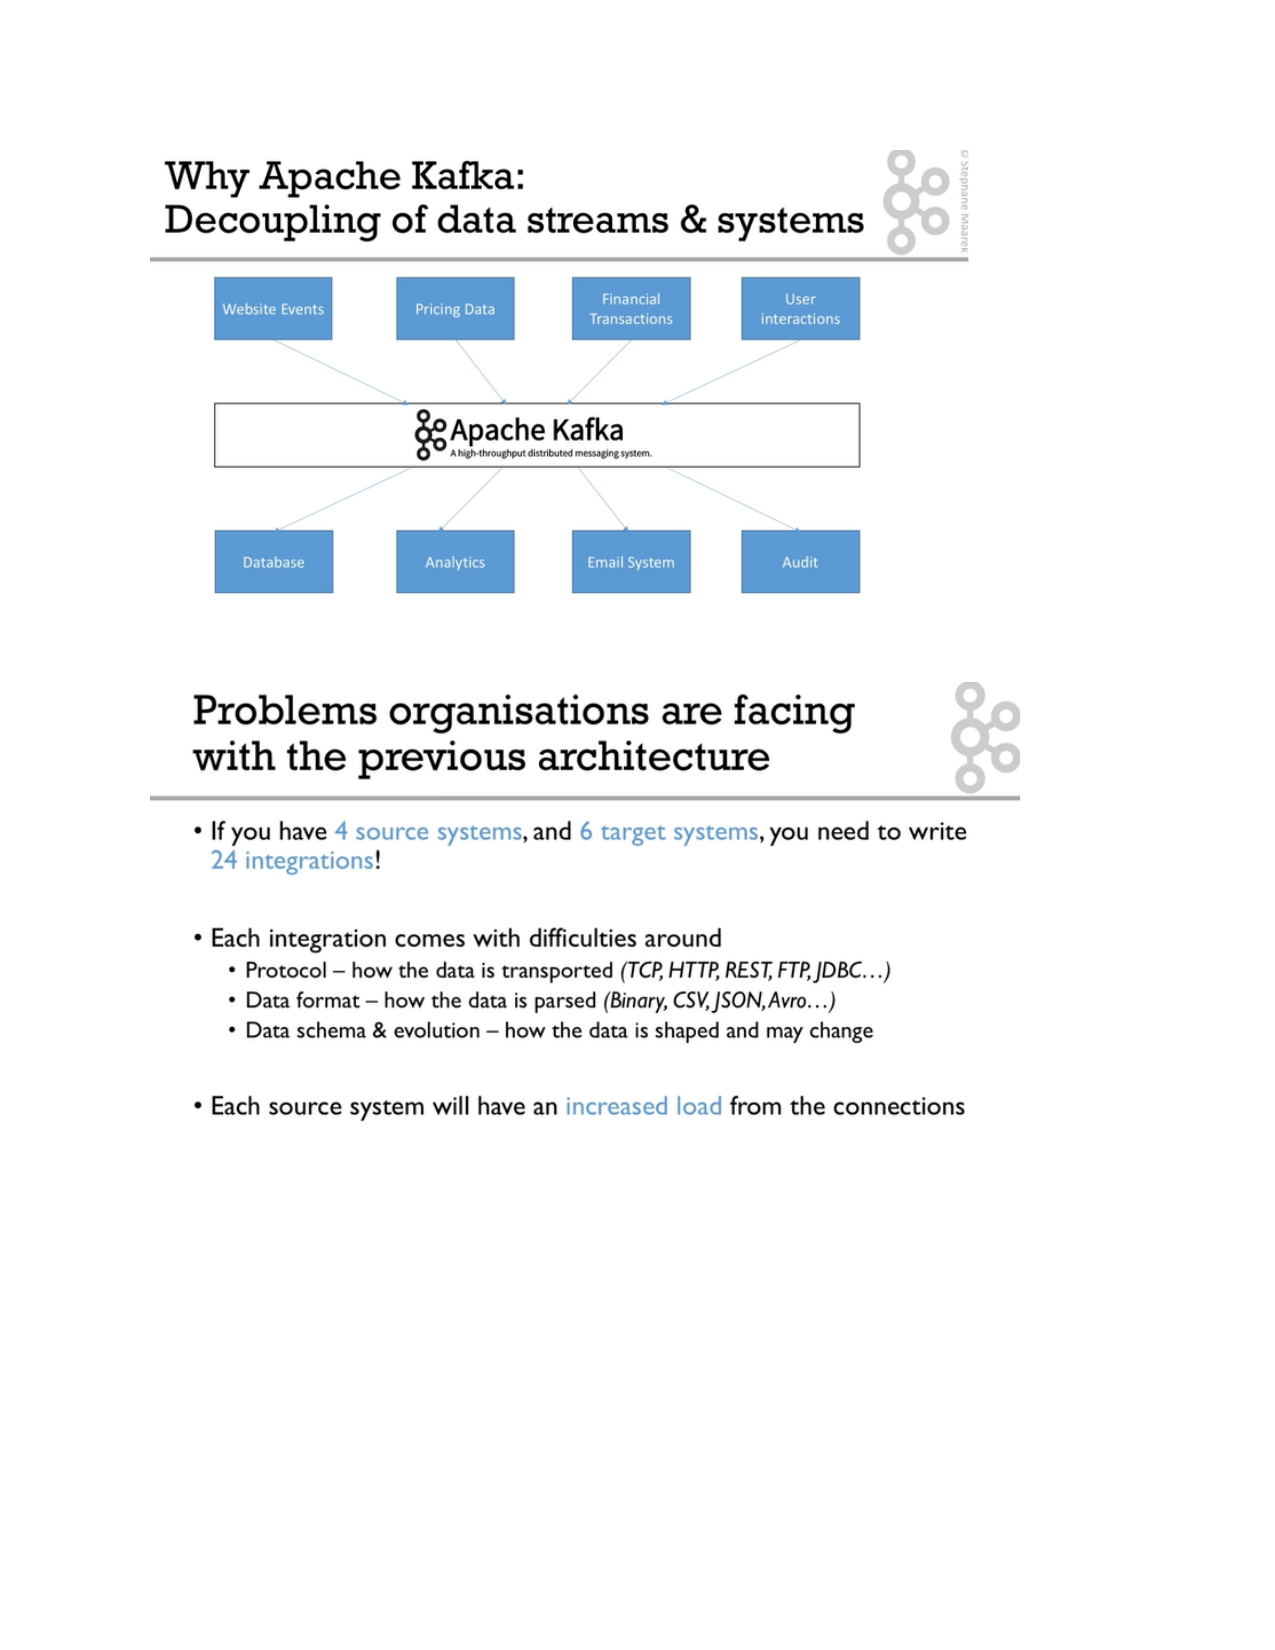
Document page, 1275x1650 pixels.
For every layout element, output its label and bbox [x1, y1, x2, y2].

picture [150, 682, 1021, 1160]
picture [150, 150, 969, 618]
